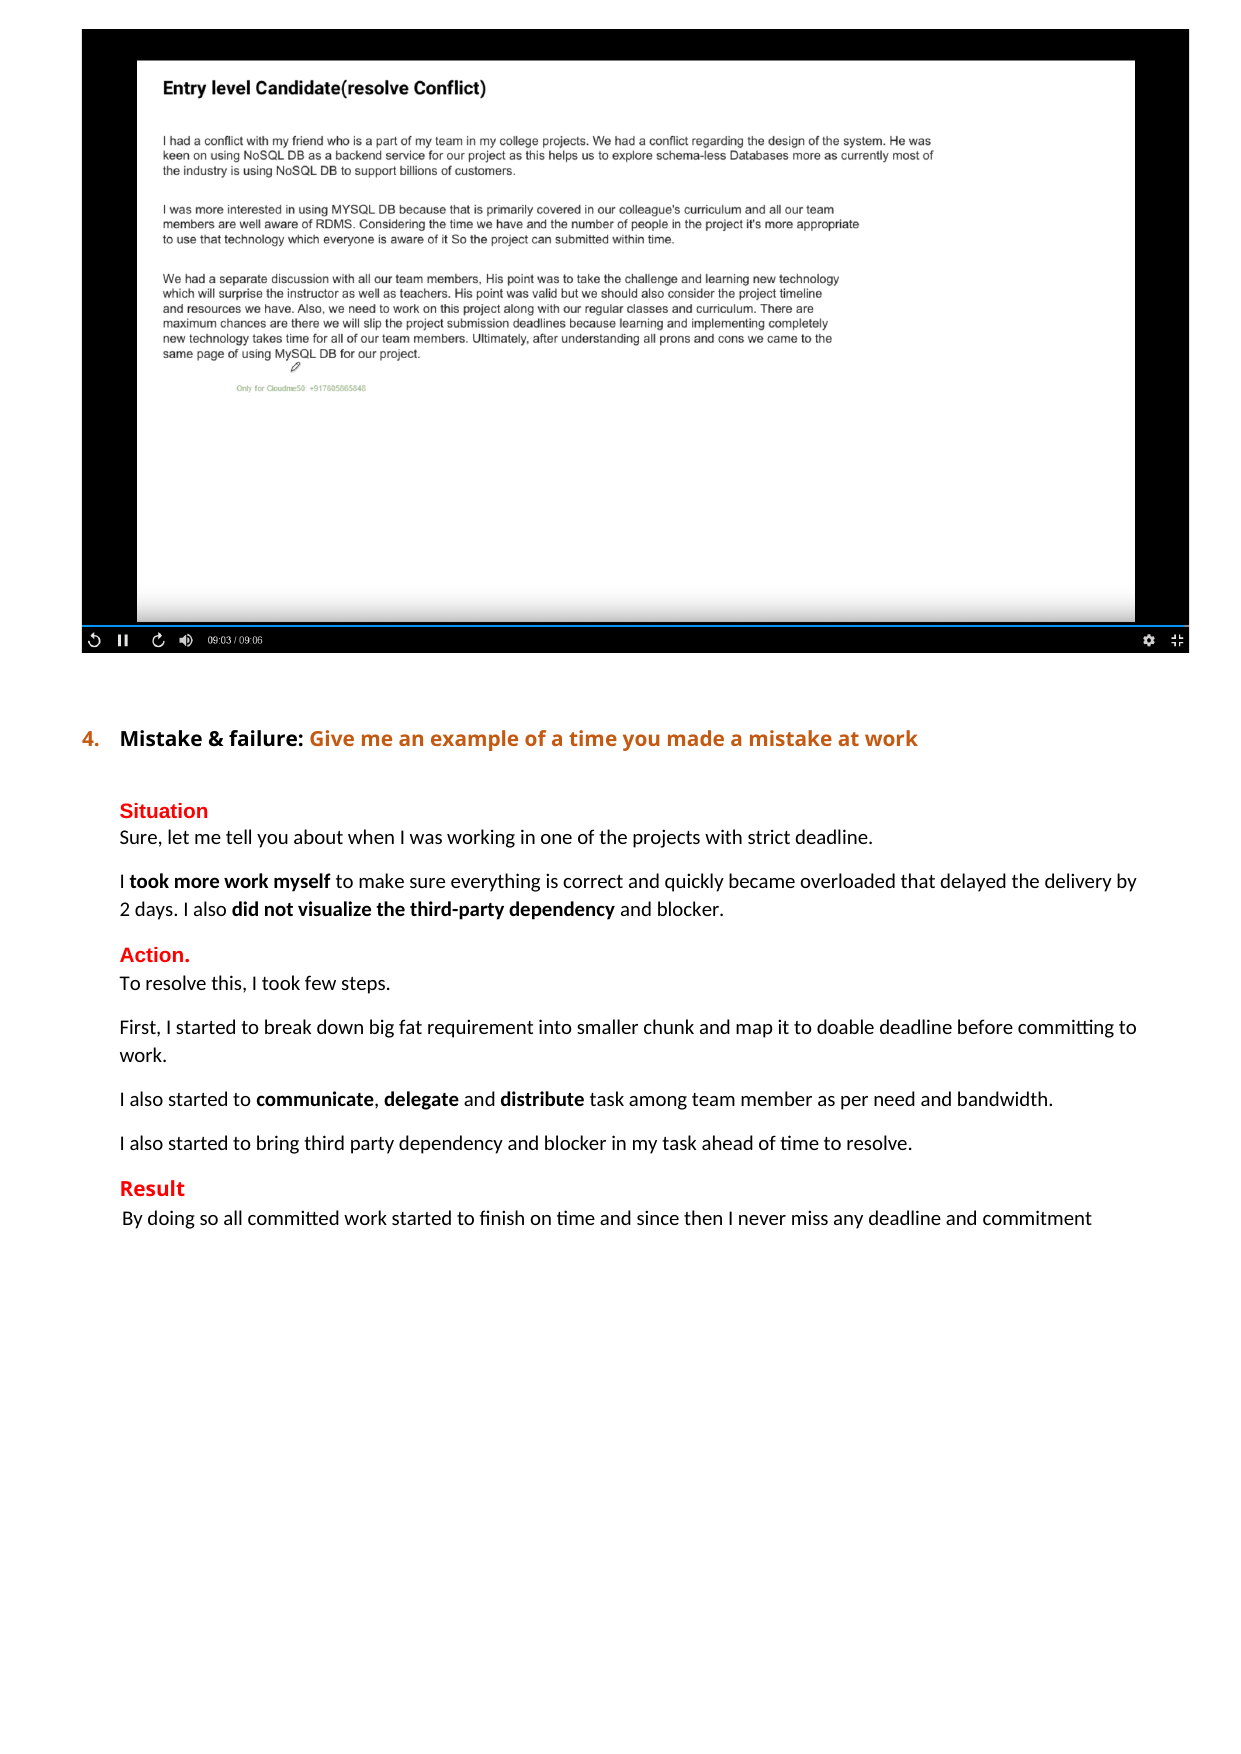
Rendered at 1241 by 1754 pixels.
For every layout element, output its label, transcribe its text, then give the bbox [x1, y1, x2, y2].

subtitle Action. [44, 940, 1152, 968]
text To resolve this, I took few steps. [119, 970, 1152, 996]
text First, I started to break down big fat requirement into smaller chunk and map it to doable deadline before committing to work. [119, 1014, 1152, 1067]
text I took more work myself to make sure everything is correct and quickly became overloaded that delayed the delivery by 2 days. I also did not visualize the third-party dependency and blocker. [119, 868, 1152, 921]
text I also started to communicate, delegate and distribute task among team member as per need and bandwidth. [119, 1086, 1152, 1111]
subtitle Situation [44, 798, 1152, 822]
subtitle Result [44, 1174, 1152, 1202]
text By doing so all committed work started to finish on time and since then I never miss any deadline and commitment [119, 1205, 1152, 1230]
subtitle Mistake & failure: Give me an example of a time you made a mistake at work [82, 724, 1152, 752]
text I also started to bring third party dependency and blocker in my task ahead of time to resolve. [119, 1130, 1152, 1155]
text Sure, let me tell you about when I was working in one of the projects with strict deadline. [119, 824, 1152, 850]
picture [81, 29, 1190, 653]
